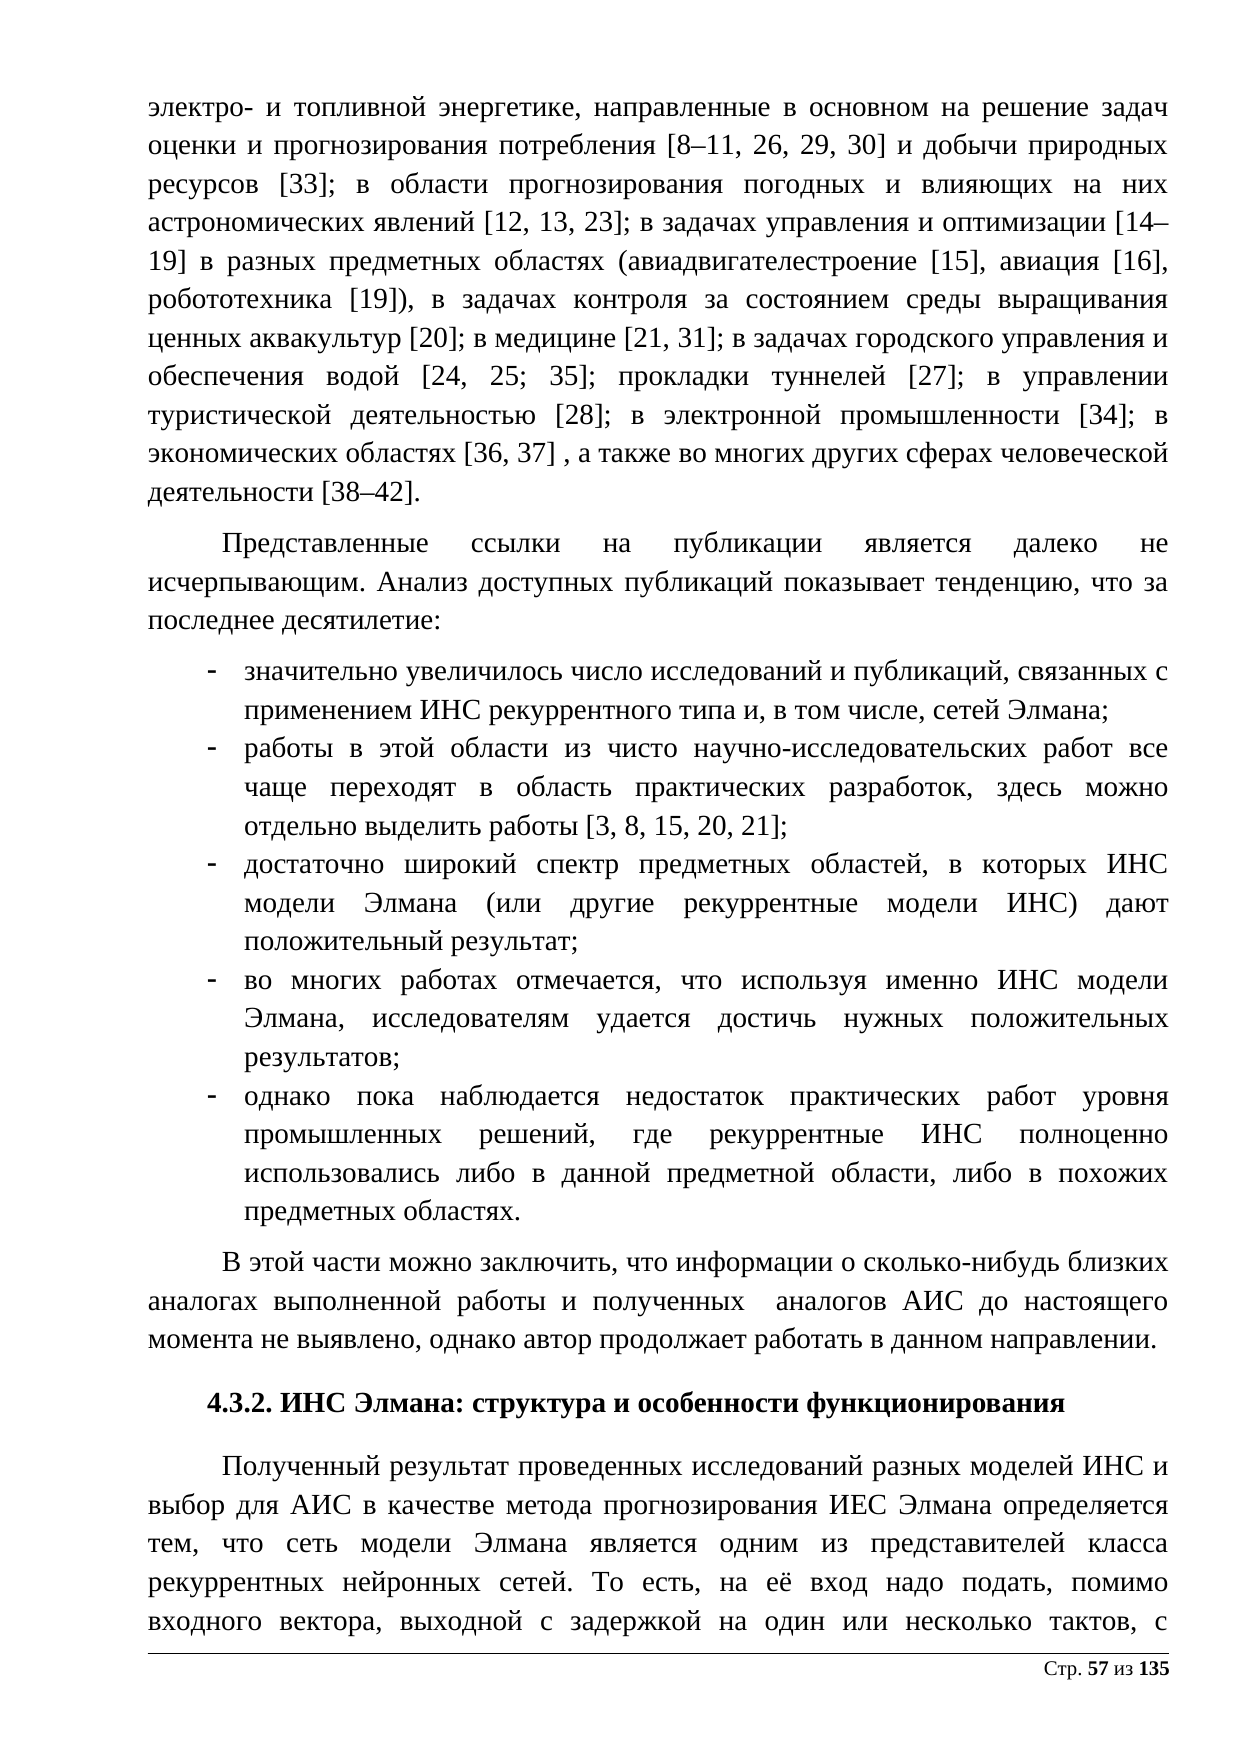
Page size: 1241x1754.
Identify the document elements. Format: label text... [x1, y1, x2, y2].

list однако пока наблюдается недостаток практических работ уровня промышленных решений, где рекуррентные ИНС полноценно использовались либо в данной предметной области, либо в похожих предметных областях. [207, 1078, 1169, 1227]
text В этой части можно заключить, что информации о сколько-нибудь близких аналогах выполненной работы и полученных аналогов АИС до настоящего момента не выявлено, однако автор продолжает работать в данном направлении. [148, 1244, 1169, 1355]
list во многих работах отмечается, что используя именно ИНС модели Элмана, исследователям удается достичь нужных положительных результатов; [207, 962, 1169, 1073]
list значительно увеличилось число исследований и публикаций, связанных с применением ИНС рекуррентного типа и, в том числе, сетей Элмана; [207, 653, 1169, 725]
text 4.3.2. ИНС Элмана: структура и особенности функционирования [148, 1385, 1169, 1418]
text Представленные ссылки на публикации является далеко не исчерпывающим. Анализ доступных публикаций показывает тенденцию, что за последнее десятилетие: [148, 525, 1169, 636]
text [148, 1448, 1169, 1636]
list достаточно широкий спектр предметных областей, в которых ИНС модели Элмана (или другие рекуррентные модели ИНС) дают положительный результат; [207, 846, 1169, 957]
list работы в этой области из чисто научно-исследовательских работ все чаще переходят в область практических разработок, здесь можно отдельно выделить работы [3, 8, 15, 20, 21]; [207, 730, 1169, 841]
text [148, 89, 1169, 508]
